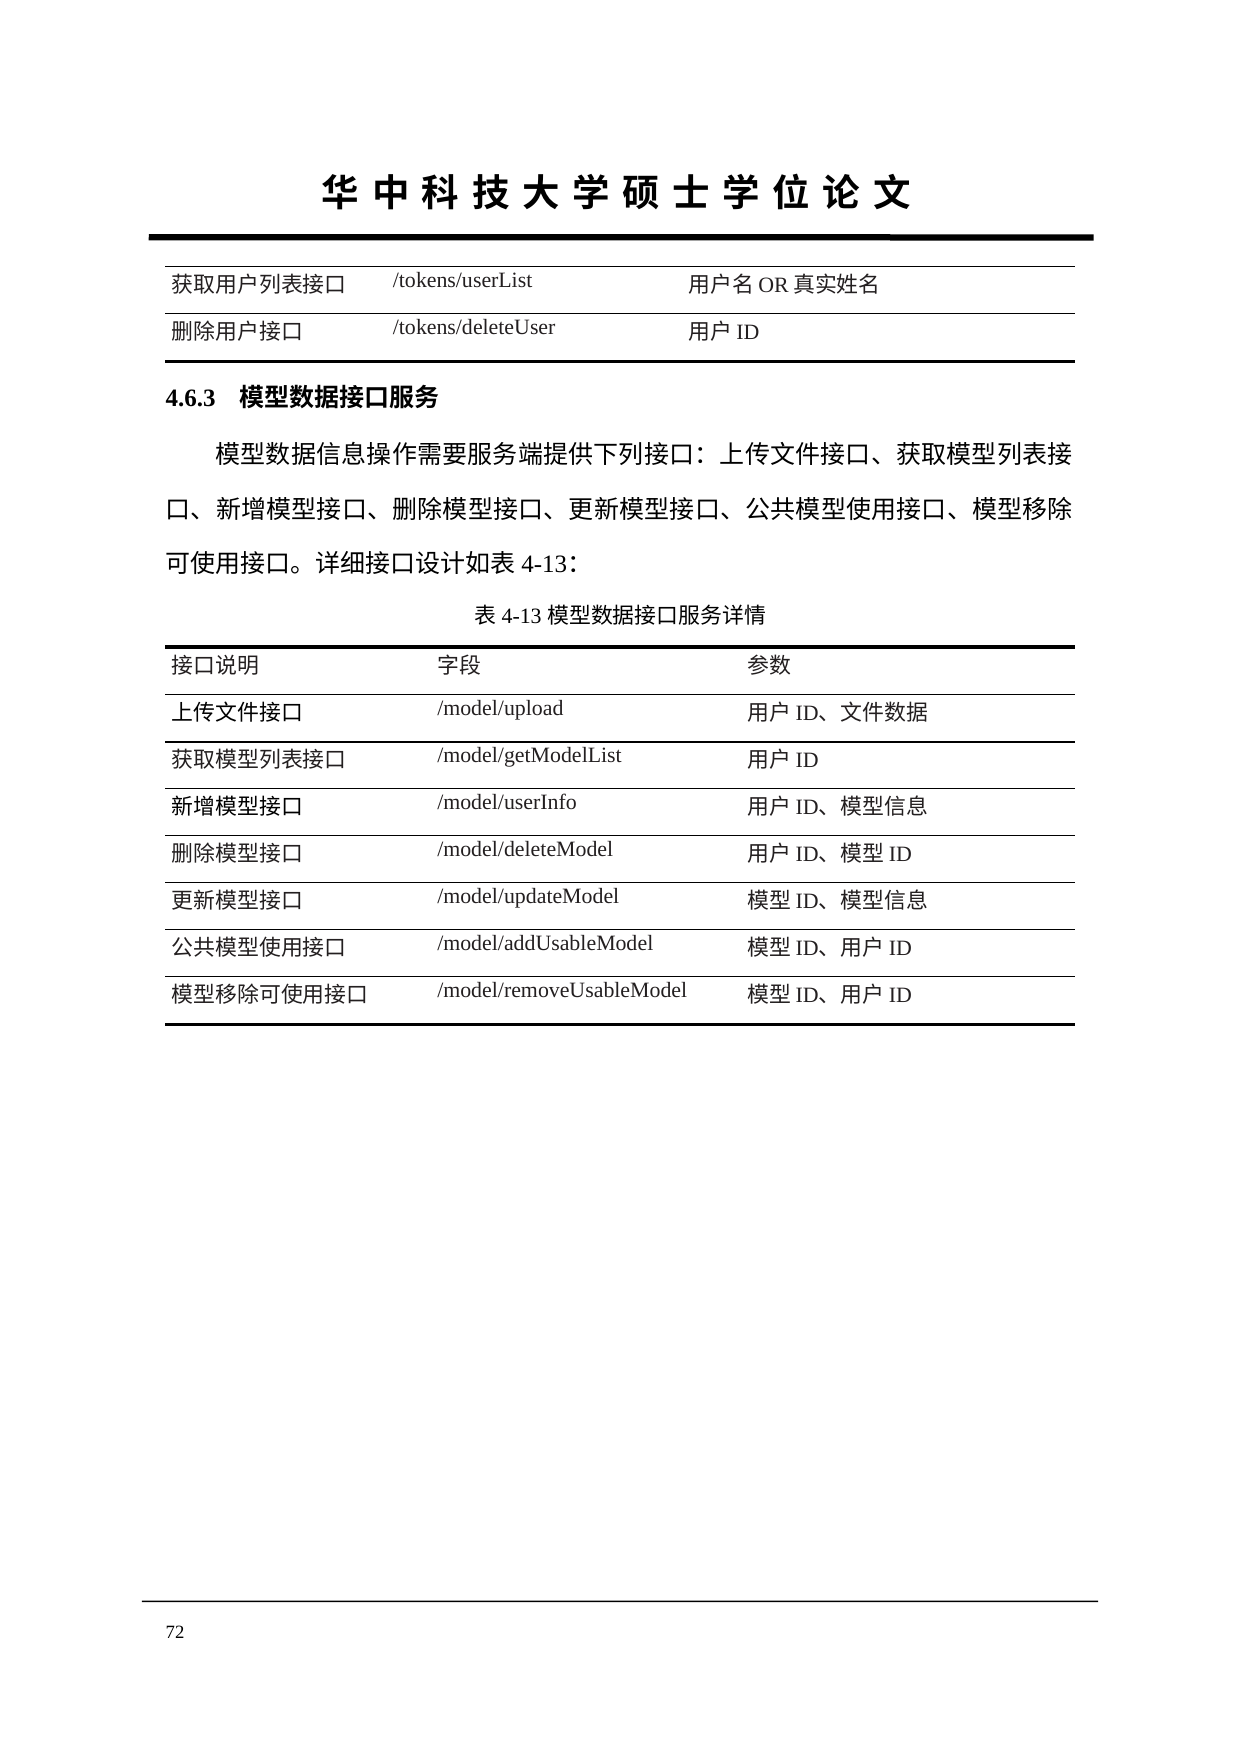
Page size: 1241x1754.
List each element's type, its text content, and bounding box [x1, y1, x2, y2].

table_cell 模型ID、模型信息 [741, 883, 1075, 929]
table_cell 上传文件接口 [165, 695, 431, 741]
table_cell /model/userInfo [431, 789, 741, 835]
table_cell 公共模型使用接口 [165, 930, 431, 976]
table_header 参数 [741, 649, 1075, 694]
table_cell 用户ID [682, 314, 1075, 360]
table_cell /model/getModelList [431, 743, 741, 788]
table_header 字段 [431, 649, 741, 694]
subtitle 模型数据接口服务 [165, 377, 1075, 414]
table_cell /model/addUsableModel [431, 930, 741, 976]
table_cell 用户ID、模型信息 [741, 789, 1075, 835]
table_cell 模型移除可使用接口 [165, 977, 431, 1023]
table_cell 用户ID [741, 743, 1075, 788]
table_cell /model/updateModel [431, 883, 741, 929]
table_cell /model/removeUsableModel [431, 977, 741, 1023]
table_cell 用户名OR真实姓名 [682, 267, 1075, 313]
table_cell 用户ID、模型ID [741, 836, 1075, 882]
table_cell 获取用户列表接口 [165, 267, 387, 313]
table_cell 删除用户接口 [165, 314, 387, 360]
table_cell /model/deleteModel [431, 836, 741, 882]
table_cell /tokens/deleteUser [387, 314, 682, 360]
table_cell 删除模型接口 [165, 836, 431, 882]
table_cell 新增模型接口 [165, 789, 431, 835]
table_cell 模型ID、用户ID [741, 930, 1075, 976]
table_cell /model/upload [431, 695, 741, 741]
table_header 接口说明 [165, 649, 431, 694]
table_cell 获取模型列表接口 [165, 743, 431, 788]
table_cell 用户ID、文件数据 [741, 695, 1075, 741]
table_cell /tokens/userList [387, 267, 682, 313]
table_cell 模型ID、用户ID [741, 977, 1075, 1023]
table_cell 更新模型接口 [165, 883, 431, 929]
